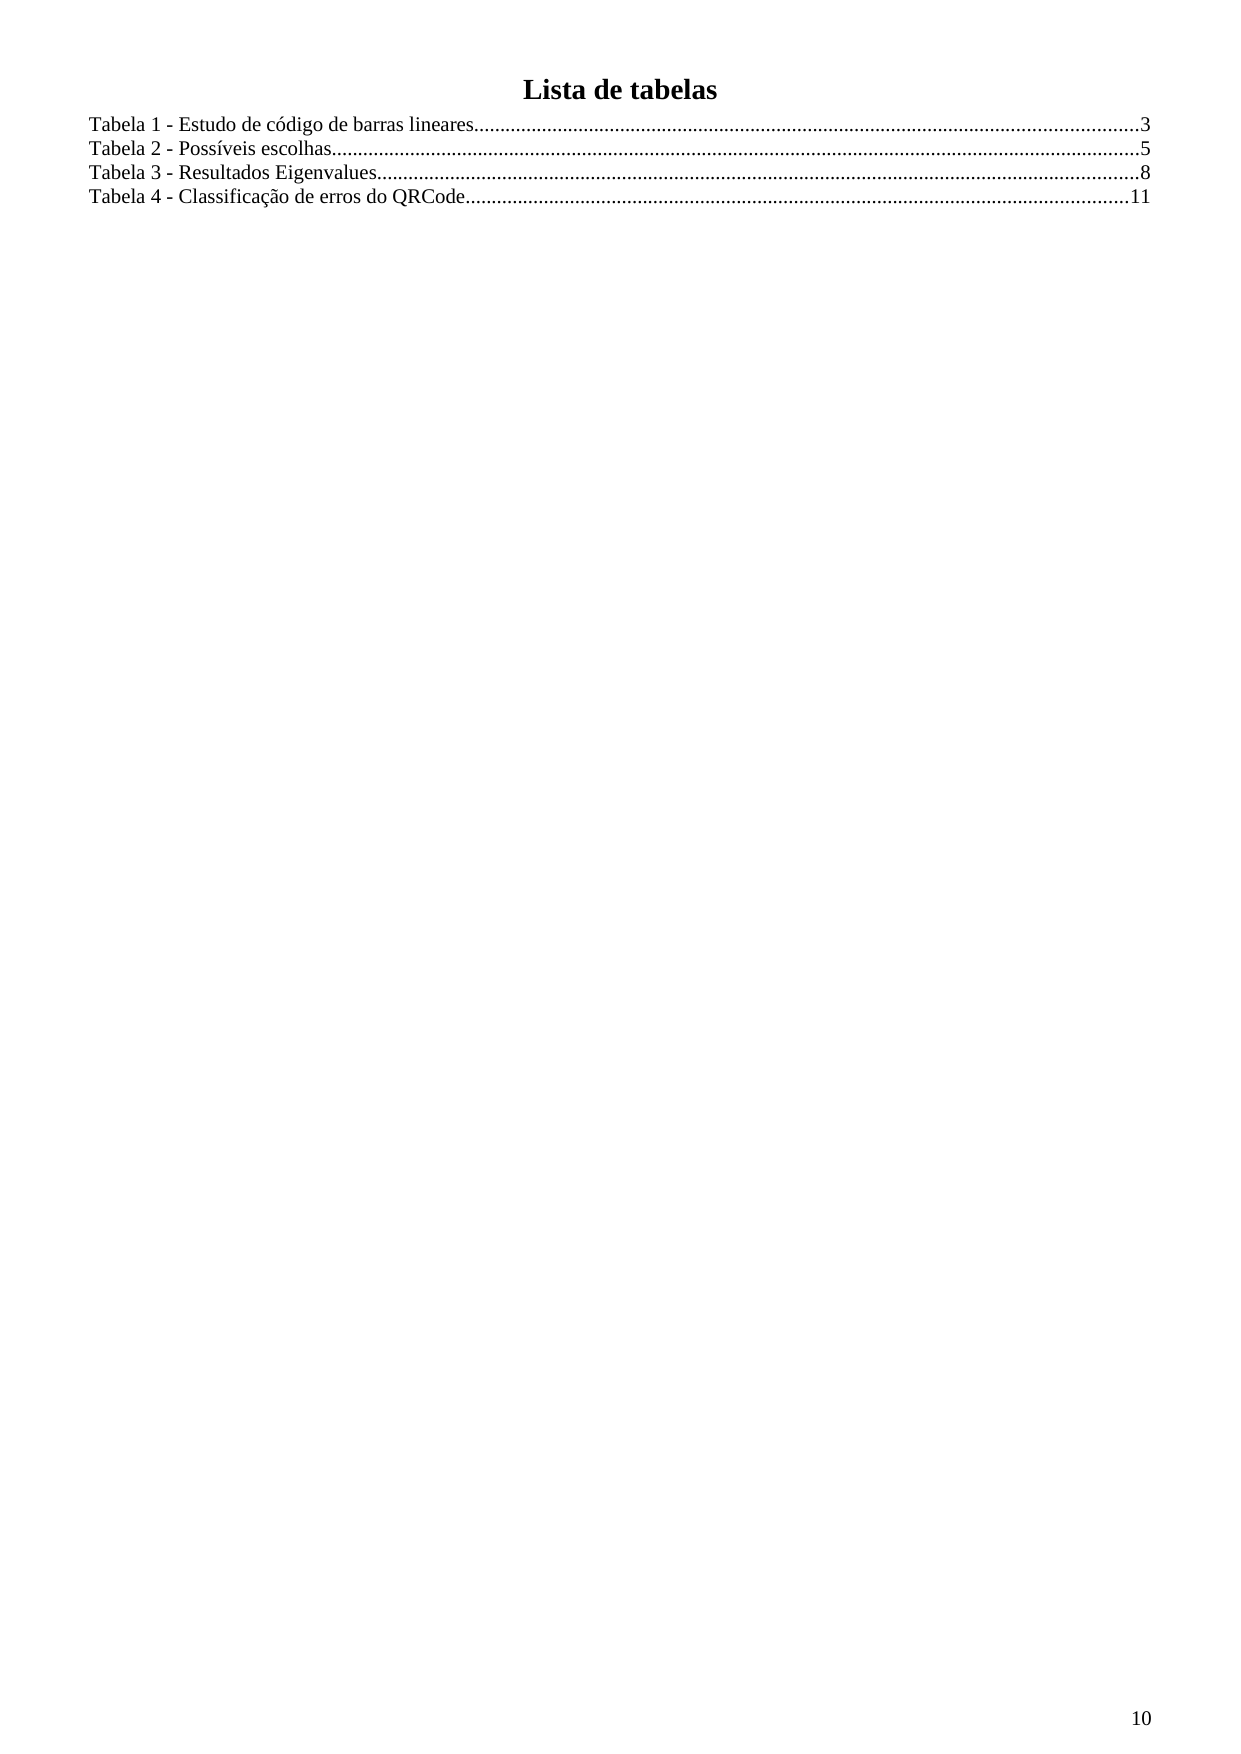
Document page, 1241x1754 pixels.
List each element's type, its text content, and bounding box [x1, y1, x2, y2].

subtitle Lista de tabelas [89, 72, 1152, 106]
text Tabela 2 - Possíveis escolhas 5 [89, 136, 1152, 160]
text Tabela 3 - Resultados Eigenvalues 8 [89, 160, 1152, 184]
text Tabela 1 - Estudo de código de barras lineares 3 [89, 112, 1152, 136]
text Tabela 4 - Classificação de erros do QRCode 11 [89, 184, 1152, 208]
